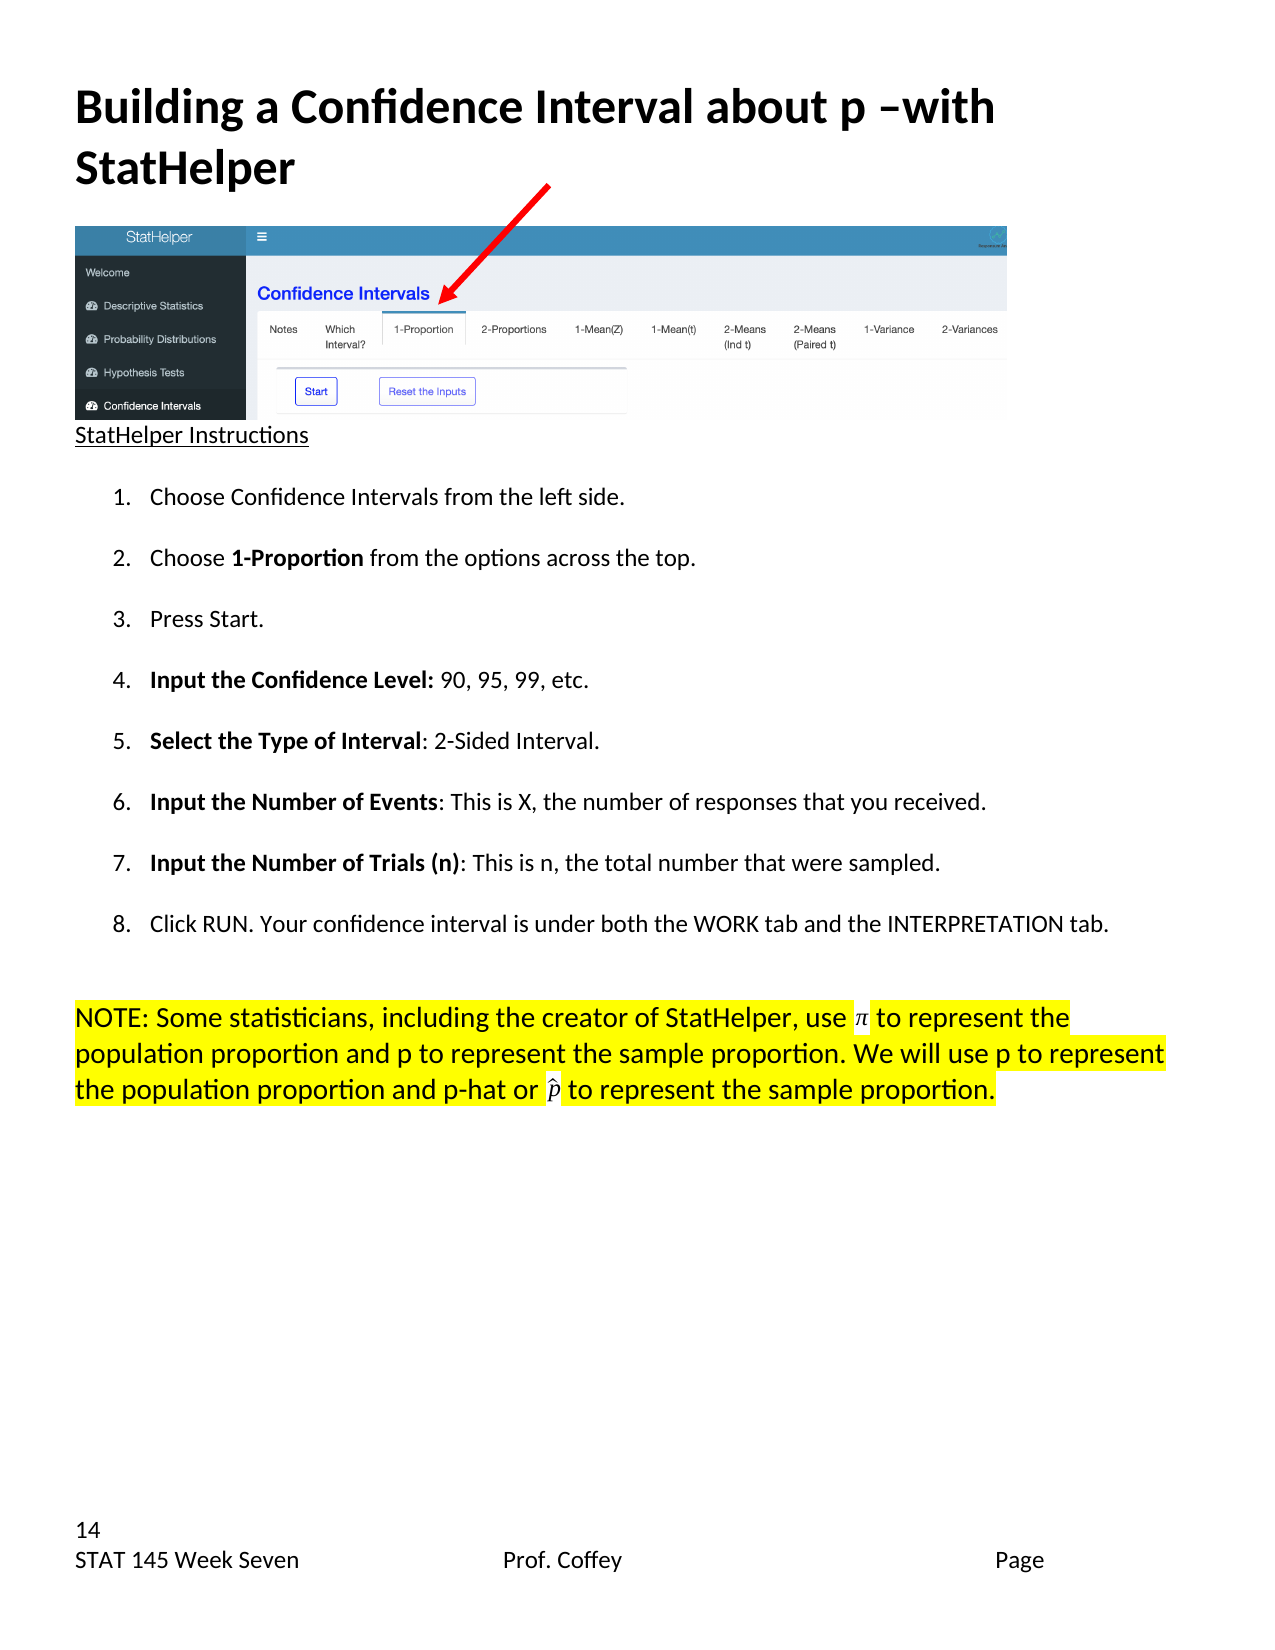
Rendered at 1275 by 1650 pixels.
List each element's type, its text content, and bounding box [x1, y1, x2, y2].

text NOTE: Some statisticians, including the creator of StatHelper, use to represent the population proportion and p to represent the sample proportion. We will use p to represent the population proportion and p-hat or to represent the sample proportion. [75, 999, 1200, 1106]
list Select the Type of Interval: 2-Sided Interval. [112, 725, 1200, 755]
list Click RUN. Your confidence interval is under both the WORK tab and the INTERPRETATION tab. [112, 908, 1200, 938]
list Choose 1-Proportion from the options across the top. [112, 542, 1200, 572]
list Input the Number of Events: This is X, the number of responses that you received. [112, 786, 1200, 816]
text StatHelper Instructions [75, 420, 1200, 450]
subtitle Building a Confidence Interval about p –with StatHelper [75, 75, 1200, 197]
list Input the Number of Trials (n): This is n, the total number that were sampled. [112, 847, 1200, 877]
list Press Start. [112, 603, 1200, 633]
picture [75, 226, 1007, 420]
list Choose Confidence Intervals from the left side. [112, 481, 1200, 511]
list Input the Confidence Level: 90, 95, 99, etc. [112, 664, 1200, 694]
